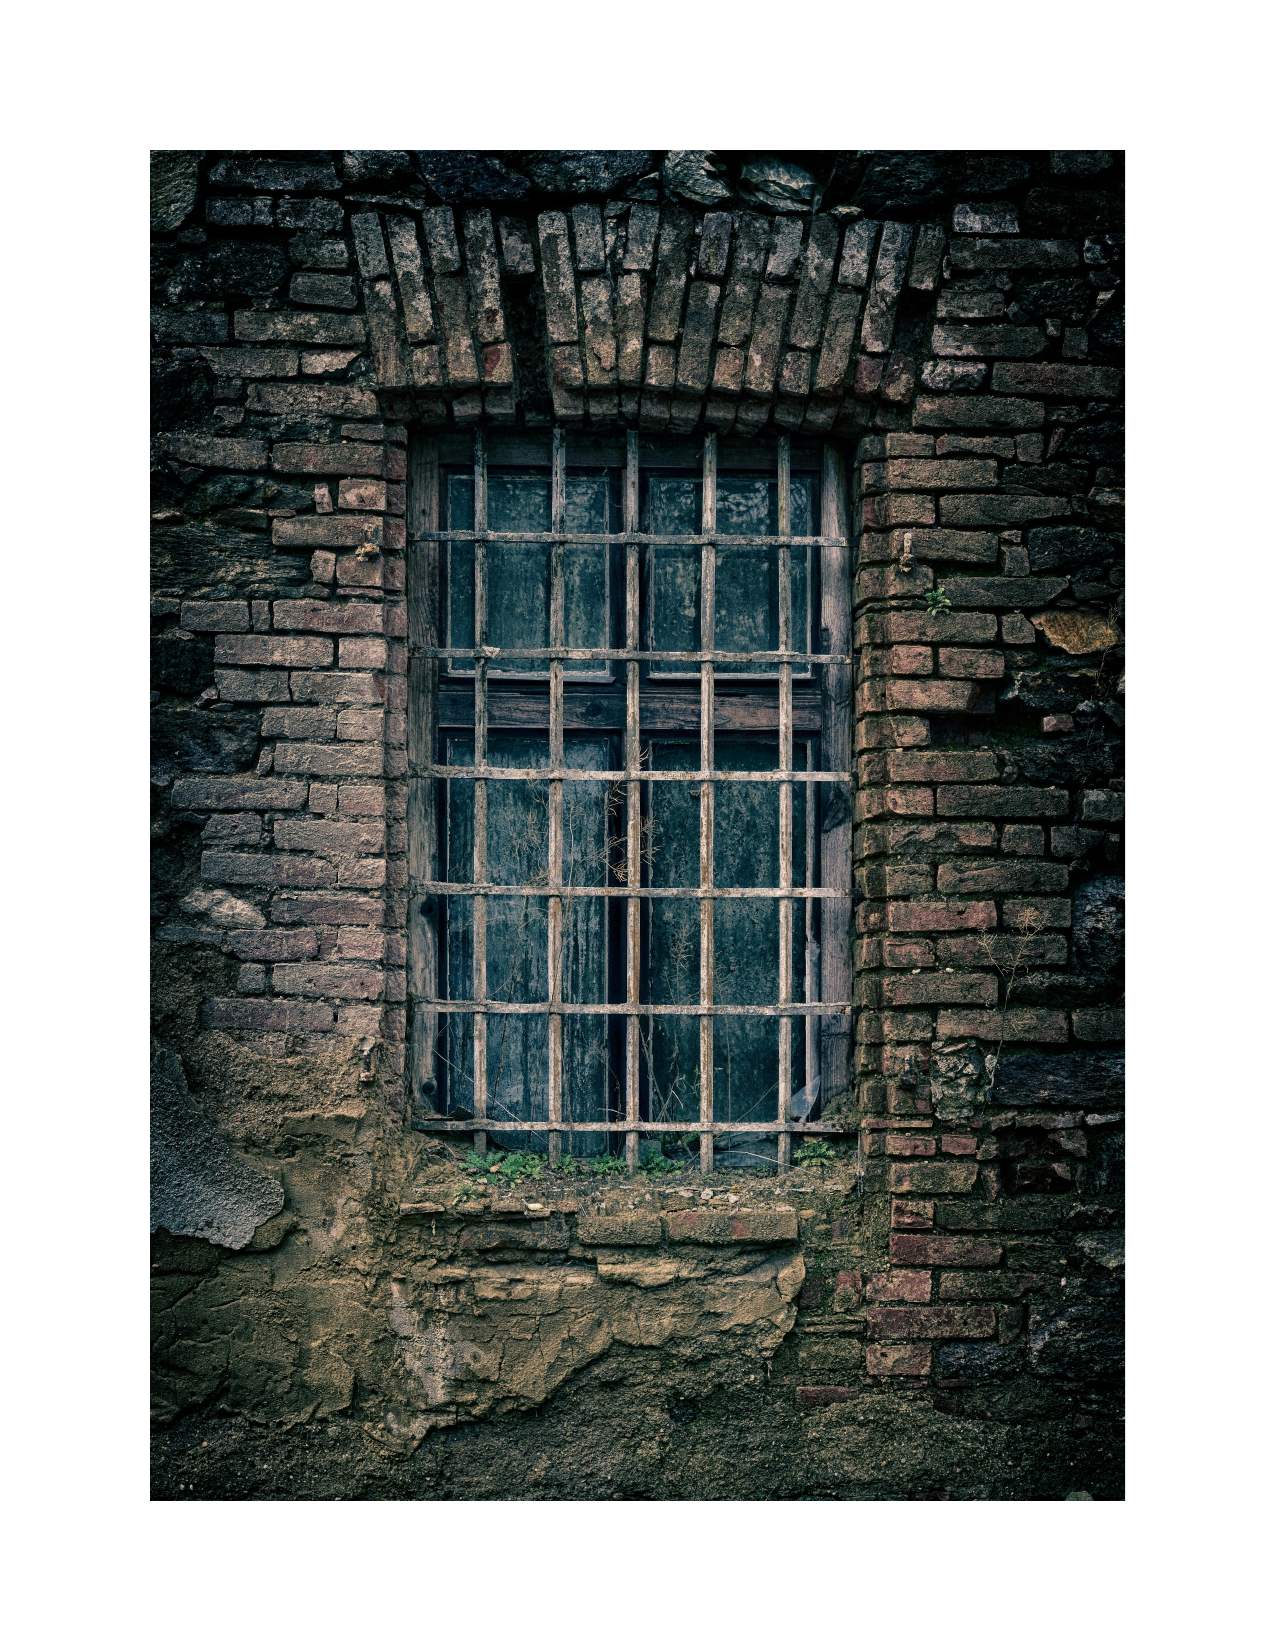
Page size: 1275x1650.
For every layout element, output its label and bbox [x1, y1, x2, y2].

picture [150, 150, 1125, 1501]
